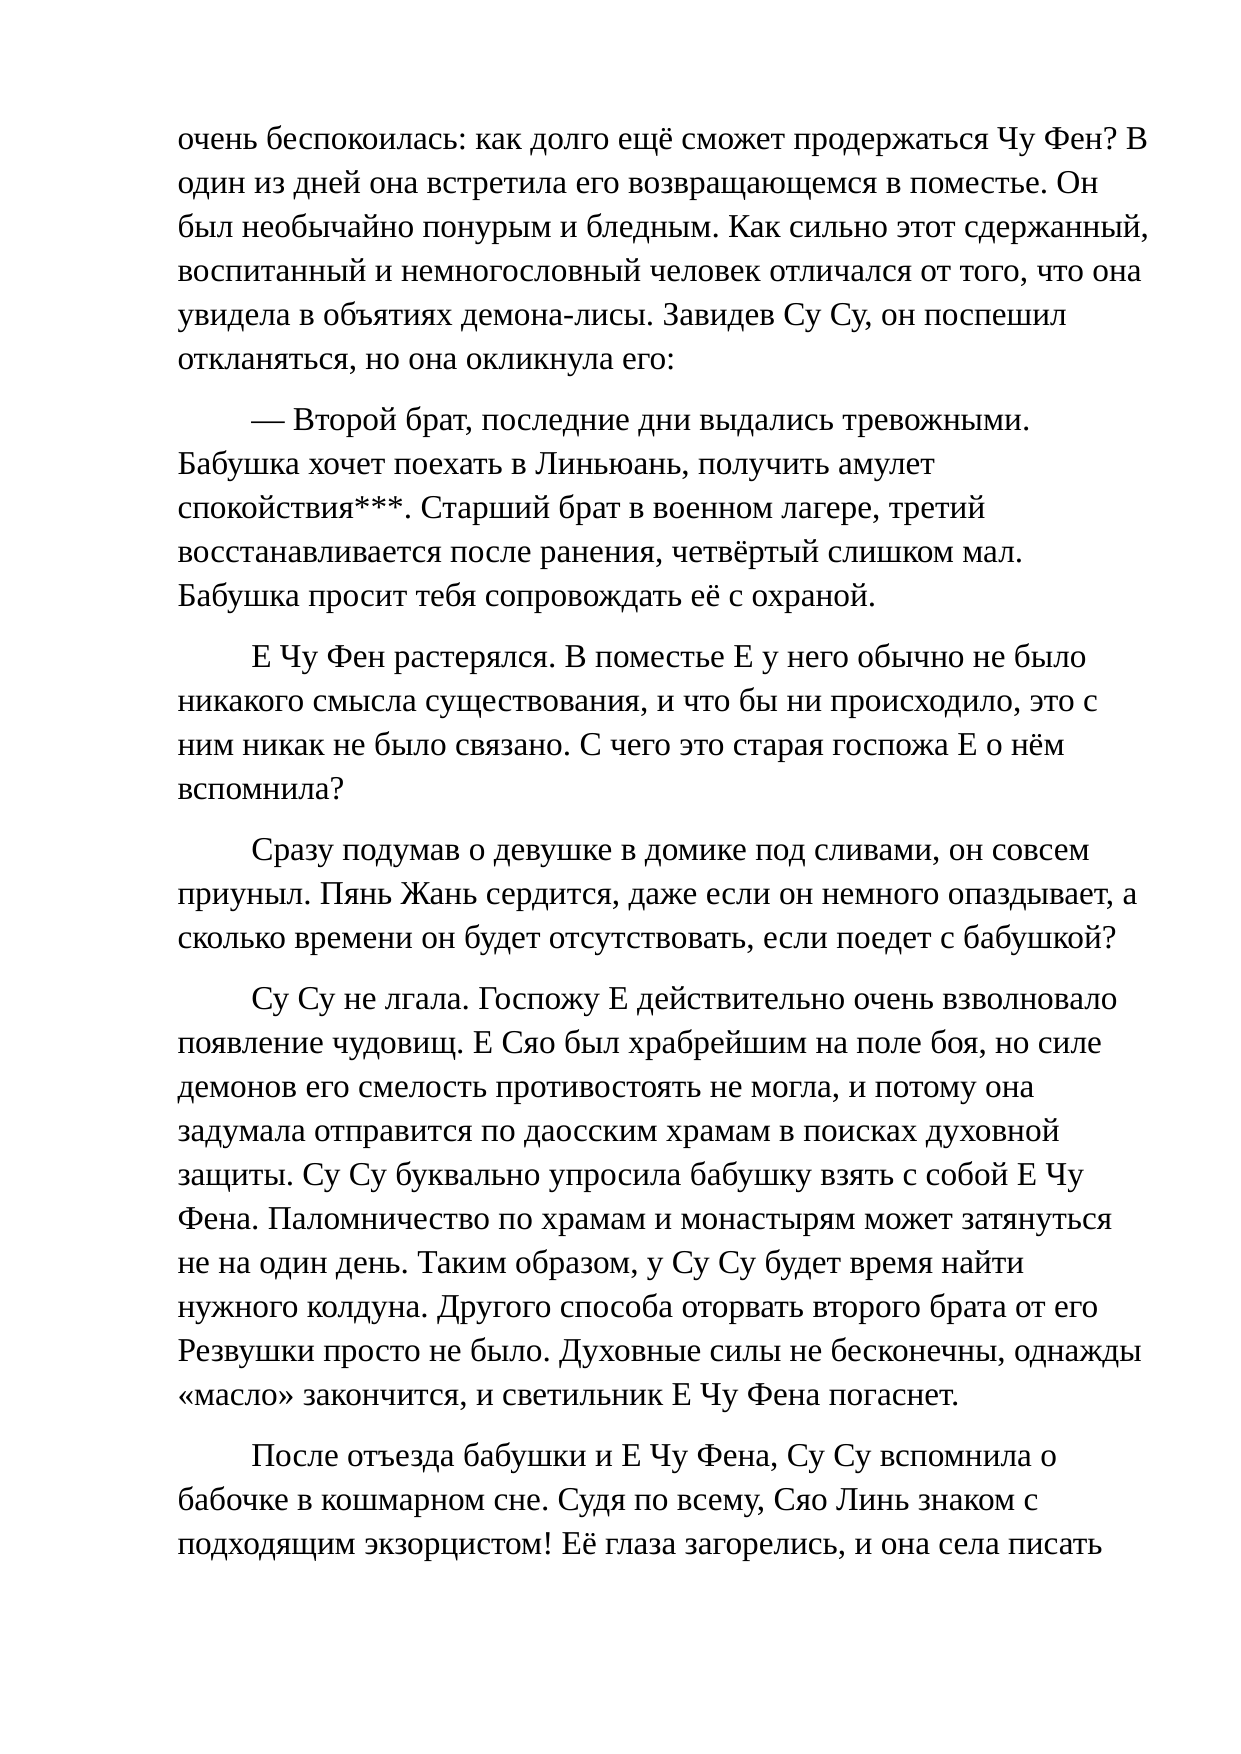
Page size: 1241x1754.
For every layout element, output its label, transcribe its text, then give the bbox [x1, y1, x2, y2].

text Су Су не лгала. Госпожу Е действительно очень взволновало появление чудовищ. Е Сяо был храбрейшим на поле боя, но силе демонов его смелость противостоять не могла, и потому она задумала отправится по даосским храмам в поисках духовной защиты. Су Су буквально упросила бабушку взять с собой Е Чу Фена. Паломничество по храмам и монастырям может затянуться не на один день. Таким образом, у Су Су будет время найти нужного колдуна. Другого способа оторвать второго брата от его Резвушки просто не было. Духовные силы не бесконечны, однажды «масло» закончится, и светильник Е Чу Фена погаснет. [177, 978, 1152, 1413]
text Сразу подумав о девушке в домике под сливами, он совсем приуныл. Пянь Жань сердится, даже если он немного опаздывает, а сколько времени он будет отсутствовать, если поедет с бабушкой? [177, 829, 1152, 956]
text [177, 118, 1152, 377]
text — Второй брат, последние дни выдались тревожными. Бабушка хочет поехать в Линьюань, получить амулет спокойствия***. Старший брат в военном лагере, третий восстанавливается после ранения, четвёртый слишком мал. Бабушка просит тебя сопровождать её с охраной. [177, 399, 1152, 614]
text Е Чу Фен растерялся. В поместье Е у него обычно не было никакого смысла существования, и что бы ни происходило, это с ним никак не было связано. С чего это старая госпожа Е о нём вспомнила? [177, 636, 1152, 807]
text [177, 1435, 1152, 1562]
